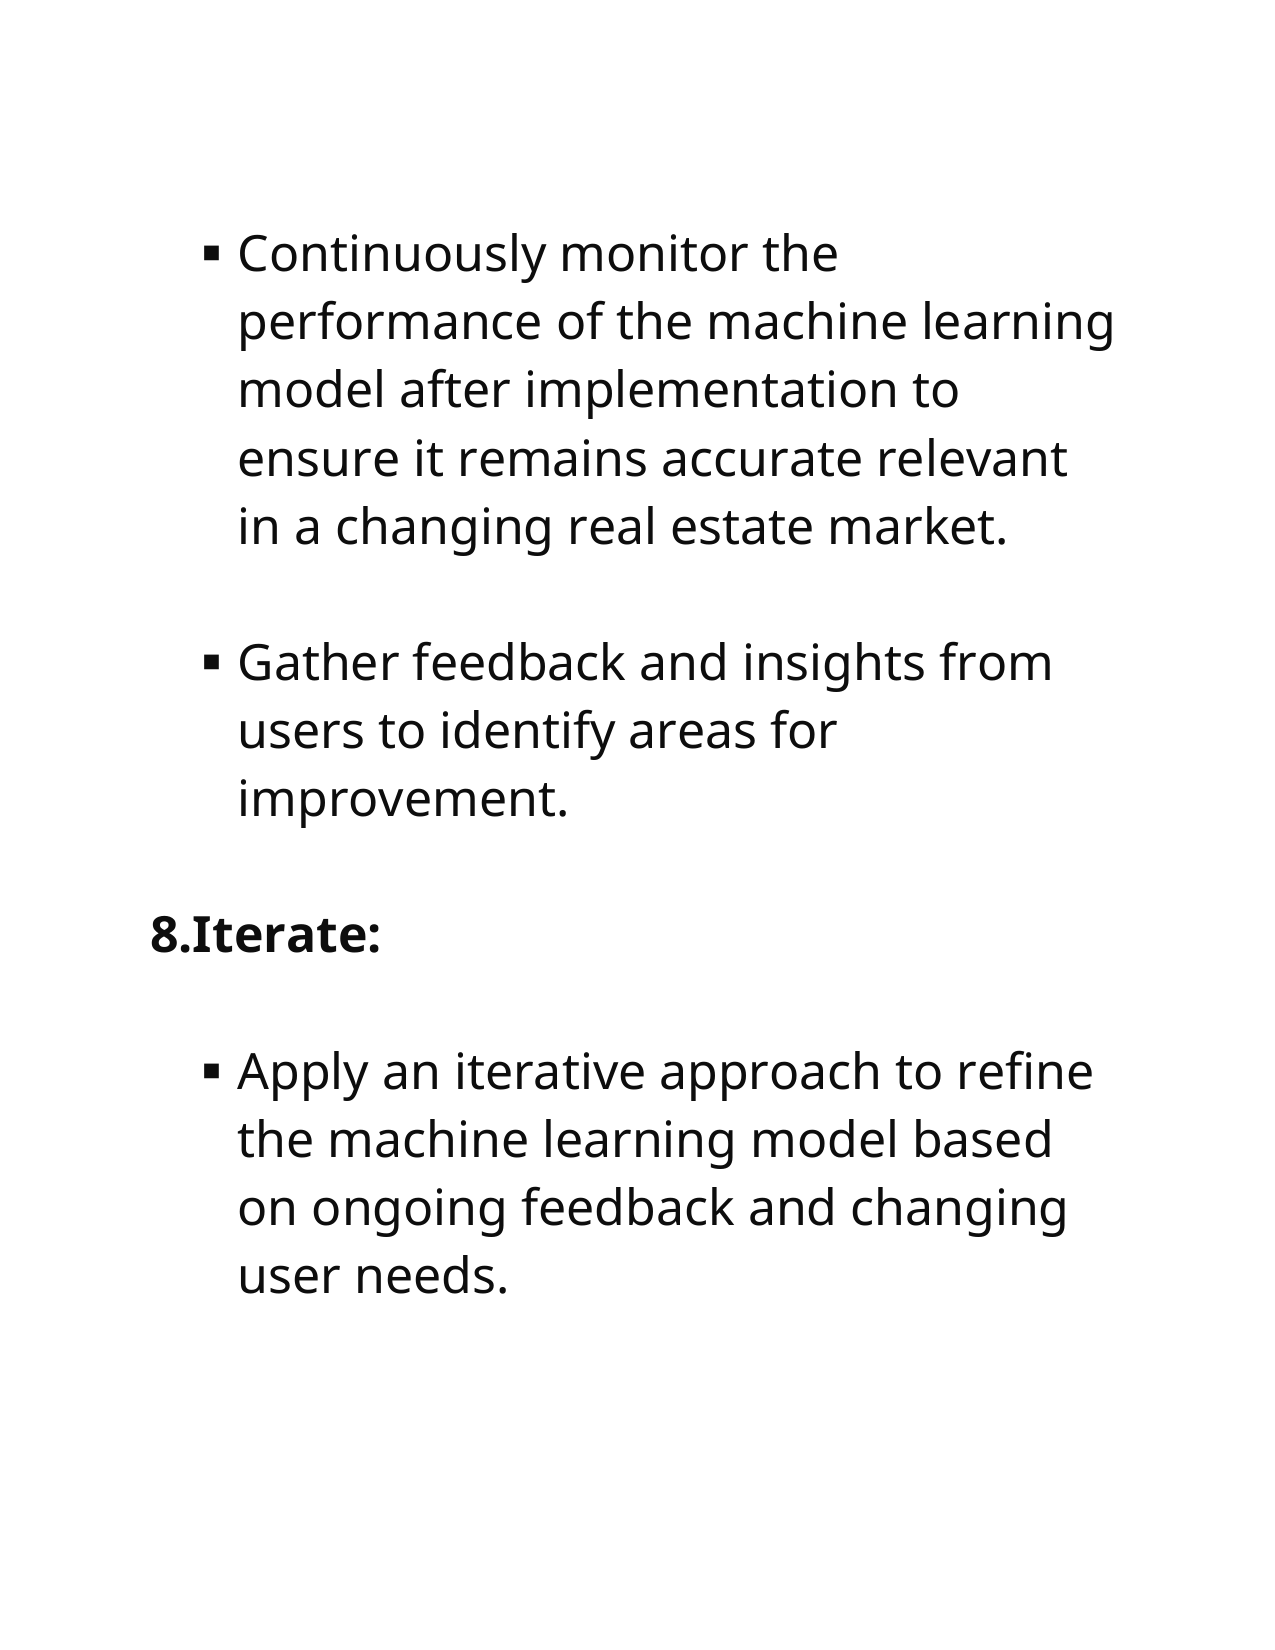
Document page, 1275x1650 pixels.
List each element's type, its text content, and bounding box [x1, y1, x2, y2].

text 8.Iterate: [150, 899, 1125, 967]
list Continuously monitor the performance of the machine learning model after implementation to ensure it remains accurate relevant in a changing real estate market. [200, 218, 1125, 559]
list Gather feedback and insights from users to identify areas for improvement. [200, 627, 1125, 831]
list Apply an iterative approach to refine the machine learning model based on ongoing feedback and changing user needs. [200, 1036, 1125, 1308]
